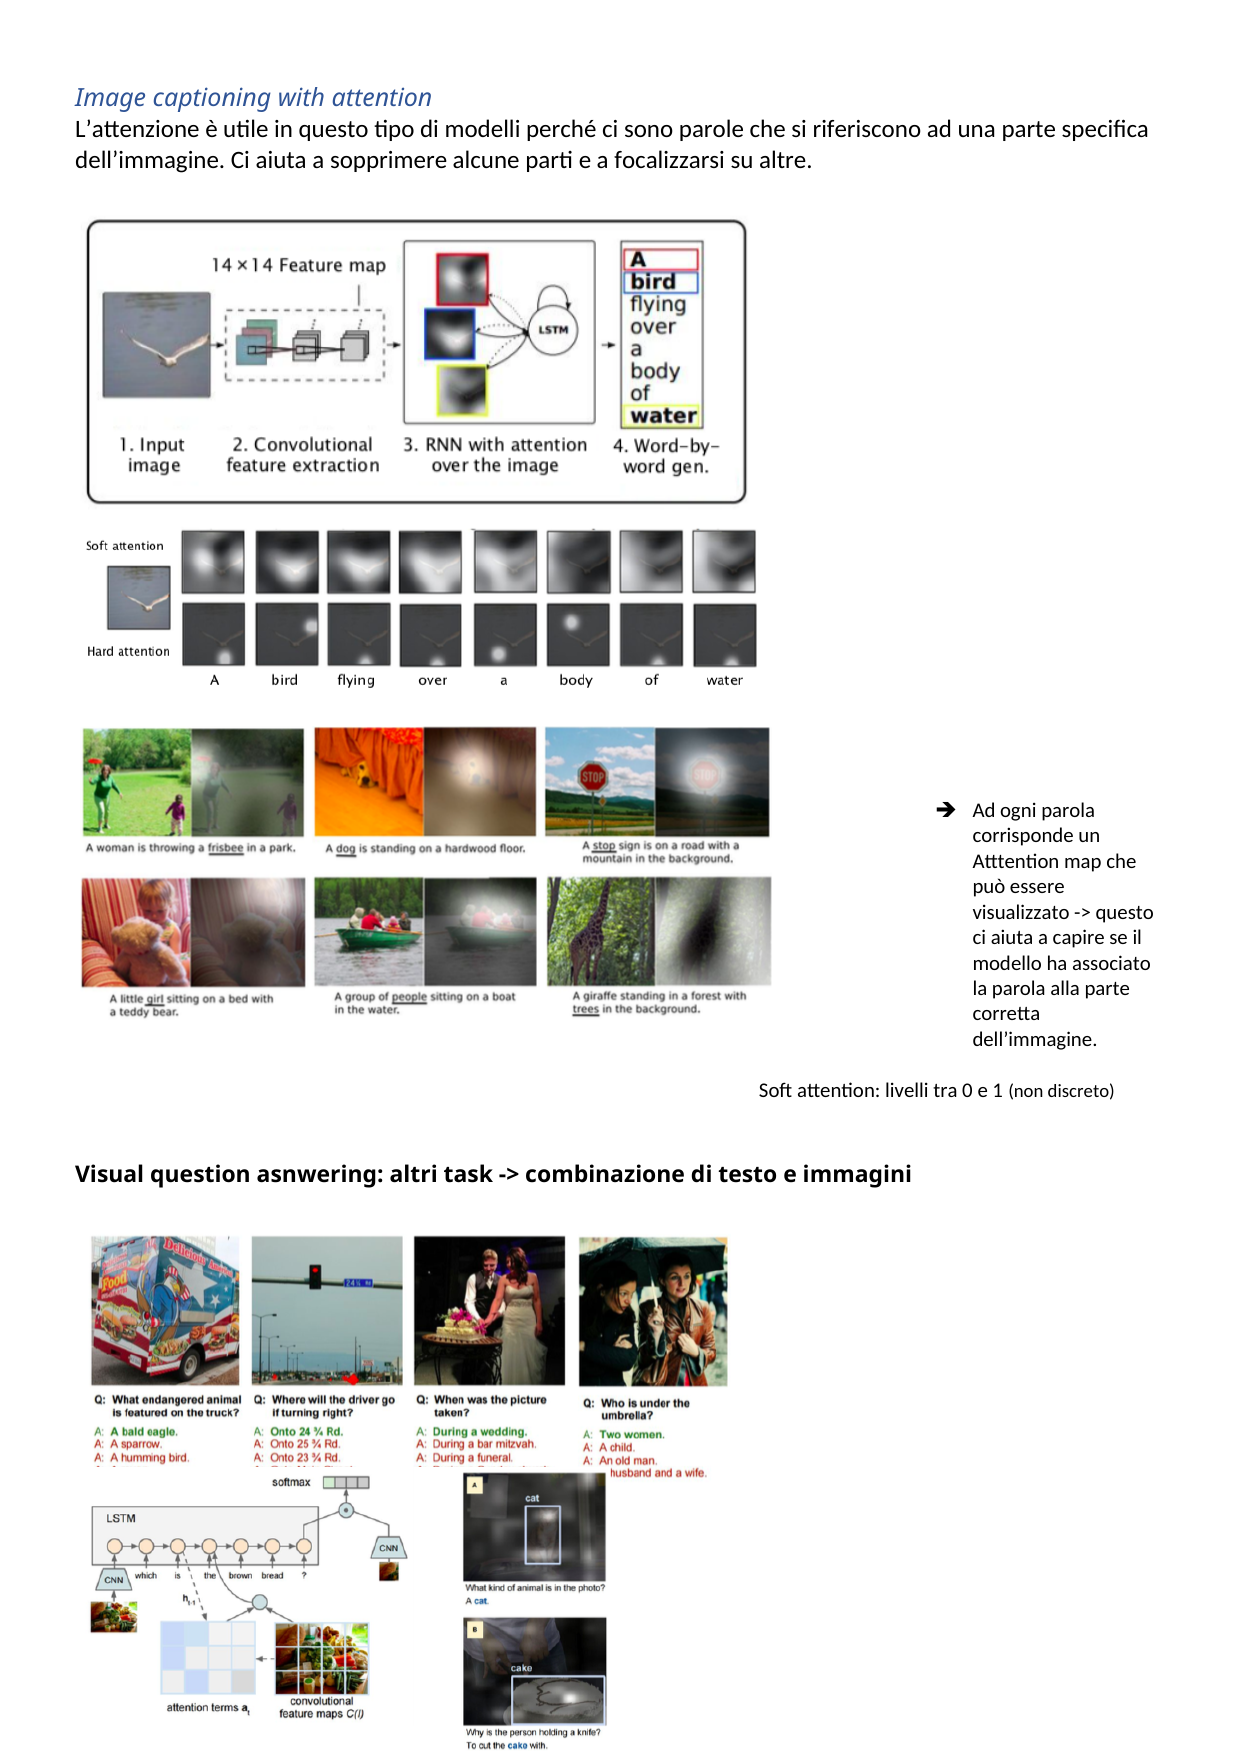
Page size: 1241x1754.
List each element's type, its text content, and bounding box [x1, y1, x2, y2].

text Visual question asnwering: altri task -> combinazione di testo e immagini [75, 1158, 1165, 1189]
text L’attenzione è utile in questo tipo di modelli perché ci sono parole che si riferiscono ad una parte specifica dell’immagine. Ci aiuta a sopprimere alcune parti e a focalizzarsi su altre. [75, 113, 1165, 174]
subtitle Image captioning with attention [75, 79, 1165, 113]
list Ad ogni parola corrisponde un Atttention map che può essere visualizzato -> questo ci aiuta a capire se il modello ha associato la parola alla parte corretta dell’immagine. [211, 797, 1165, 1051]
picture [75, 205, 769, 696]
text Soft attention: livelli tra 0 e 1 (non discreto) [75, 1077, 1165, 1133]
picture [75, 1214, 740, 1754]
picture [75, 721, 780, 1027]
